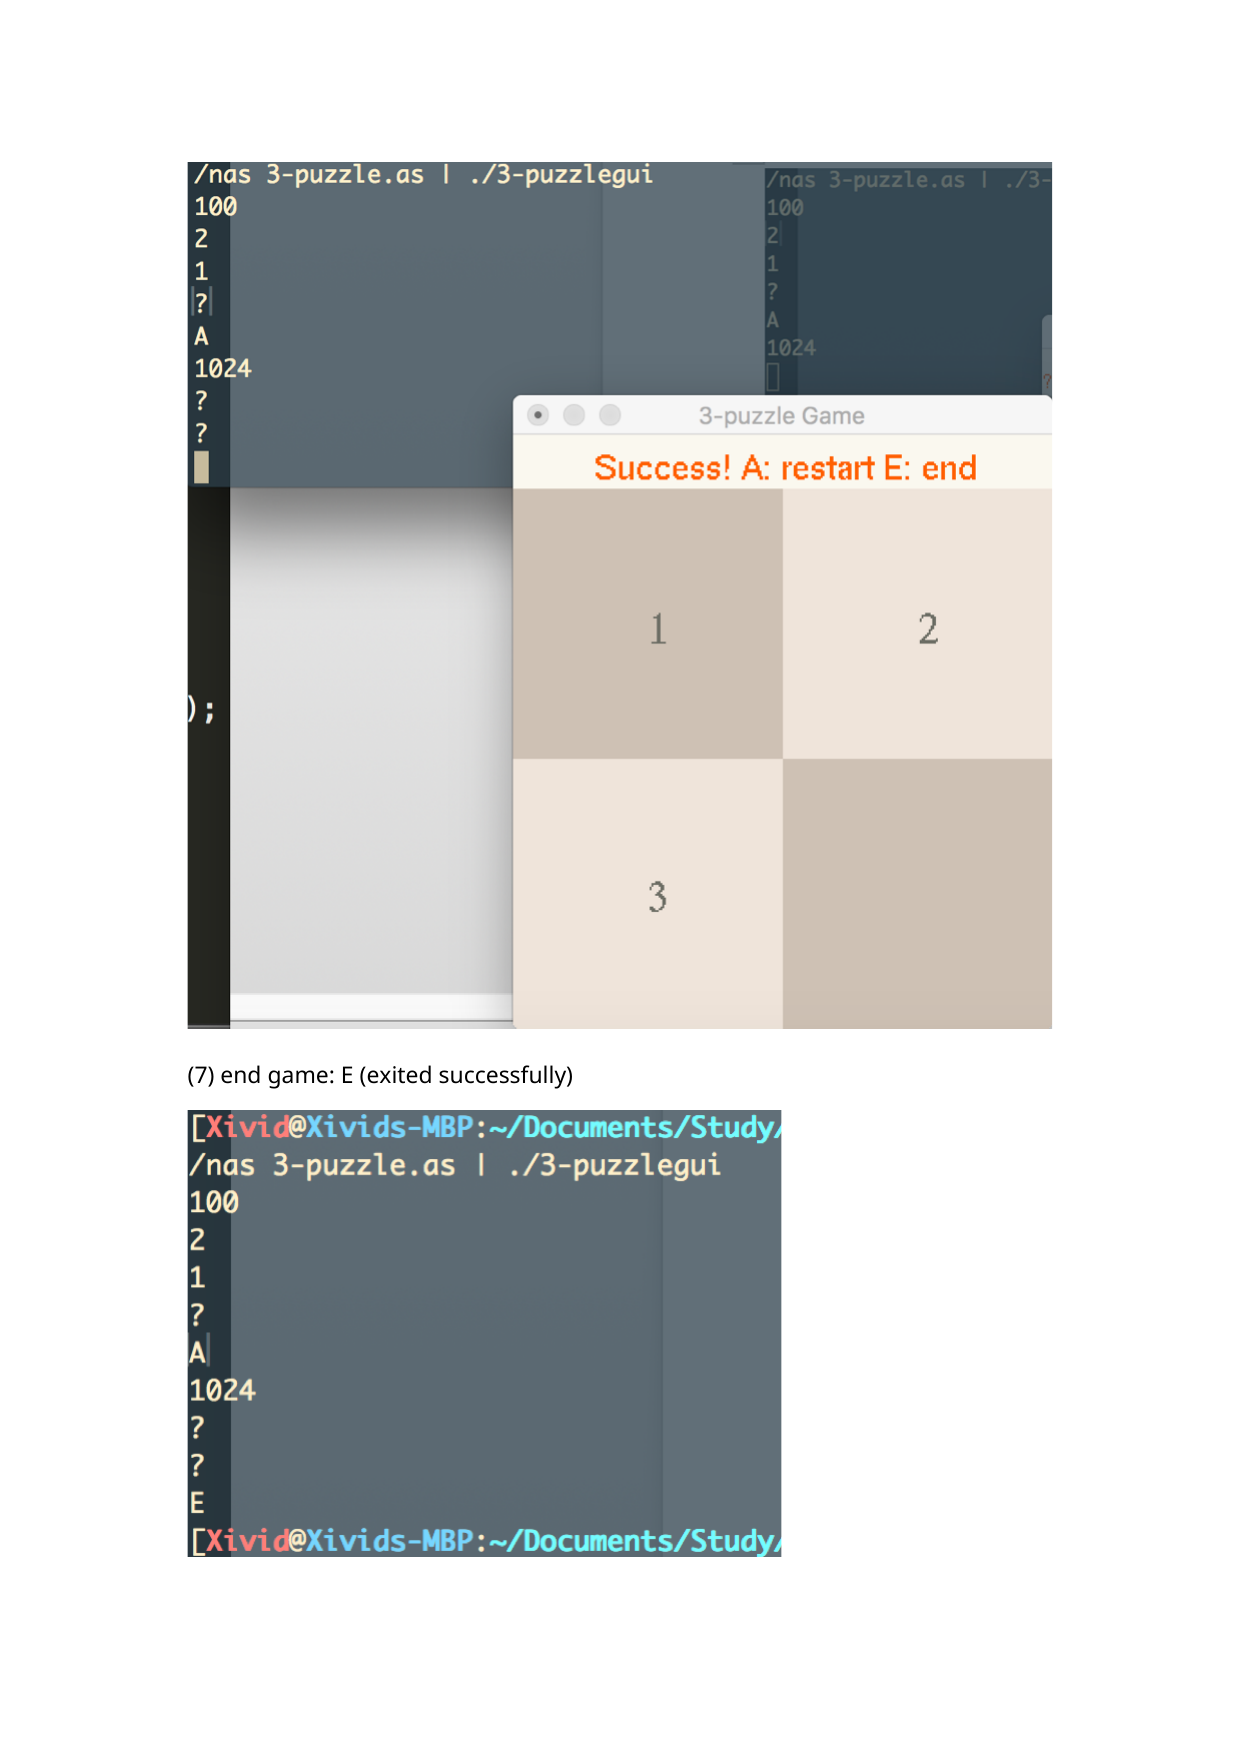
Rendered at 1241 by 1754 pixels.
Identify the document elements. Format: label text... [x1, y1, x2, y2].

picture [187, 1110, 782, 1557]
text (7) end game: E (exited successfully) [187, 1059, 1053, 1091]
picture [187, 162, 1053, 1029]
